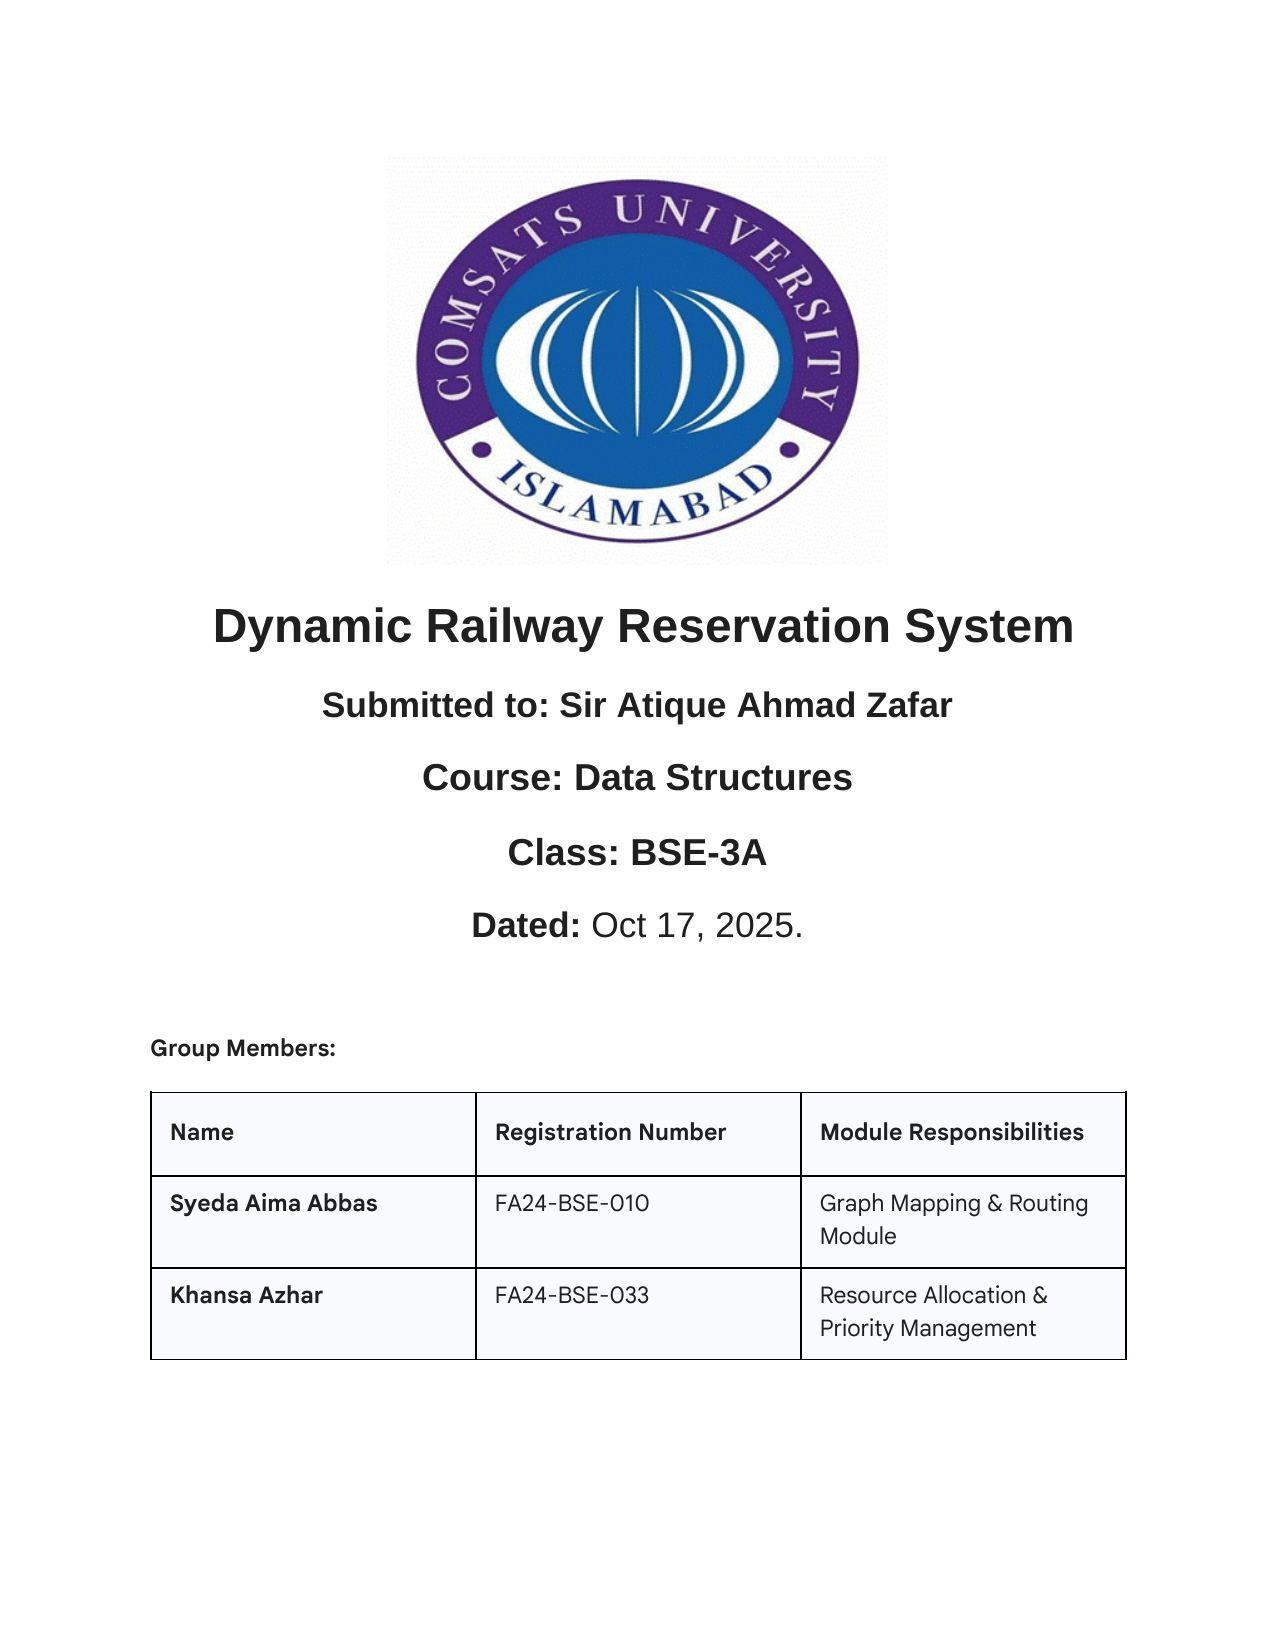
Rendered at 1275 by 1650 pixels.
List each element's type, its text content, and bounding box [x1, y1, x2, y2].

text Course: Data Structures [150, 756, 1125, 799]
text Dated: Oct 17, 2025. [150, 905, 1125, 945]
table_header Name [152, 1093, 475, 1175]
table_header Module Responsibilities [802, 1093, 1125, 1175]
table_header Registration Number [477, 1093, 800, 1175]
table_cell Resource Allocation & Priority Management [802, 1269, 1125, 1359]
picture [384, 150, 891, 565]
text Group Members: [150, 1034, 1125, 1062]
text Submitted to: Sir Atique Ahmad Zafar [150, 684, 1125, 725]
text Class: BSE-3A [150, 830, 1125, 873]
table_cell FA24-BSE-010 [477, 1177, 800, 1267]
subtitle Dynamic Railway Reservation System [150, 597, 1125, 652]
table_cell Khansa Azhar [152, 1269, 475, 1359]
table_cell Graph Mapping & Routing Module [802, 1177, 1125, 1267]
table_cell FA24-BSE-033 [477, 1269, 800, 1359]
table_cell Syeda Aima Abbas [152, 1177, 475, 1267]
